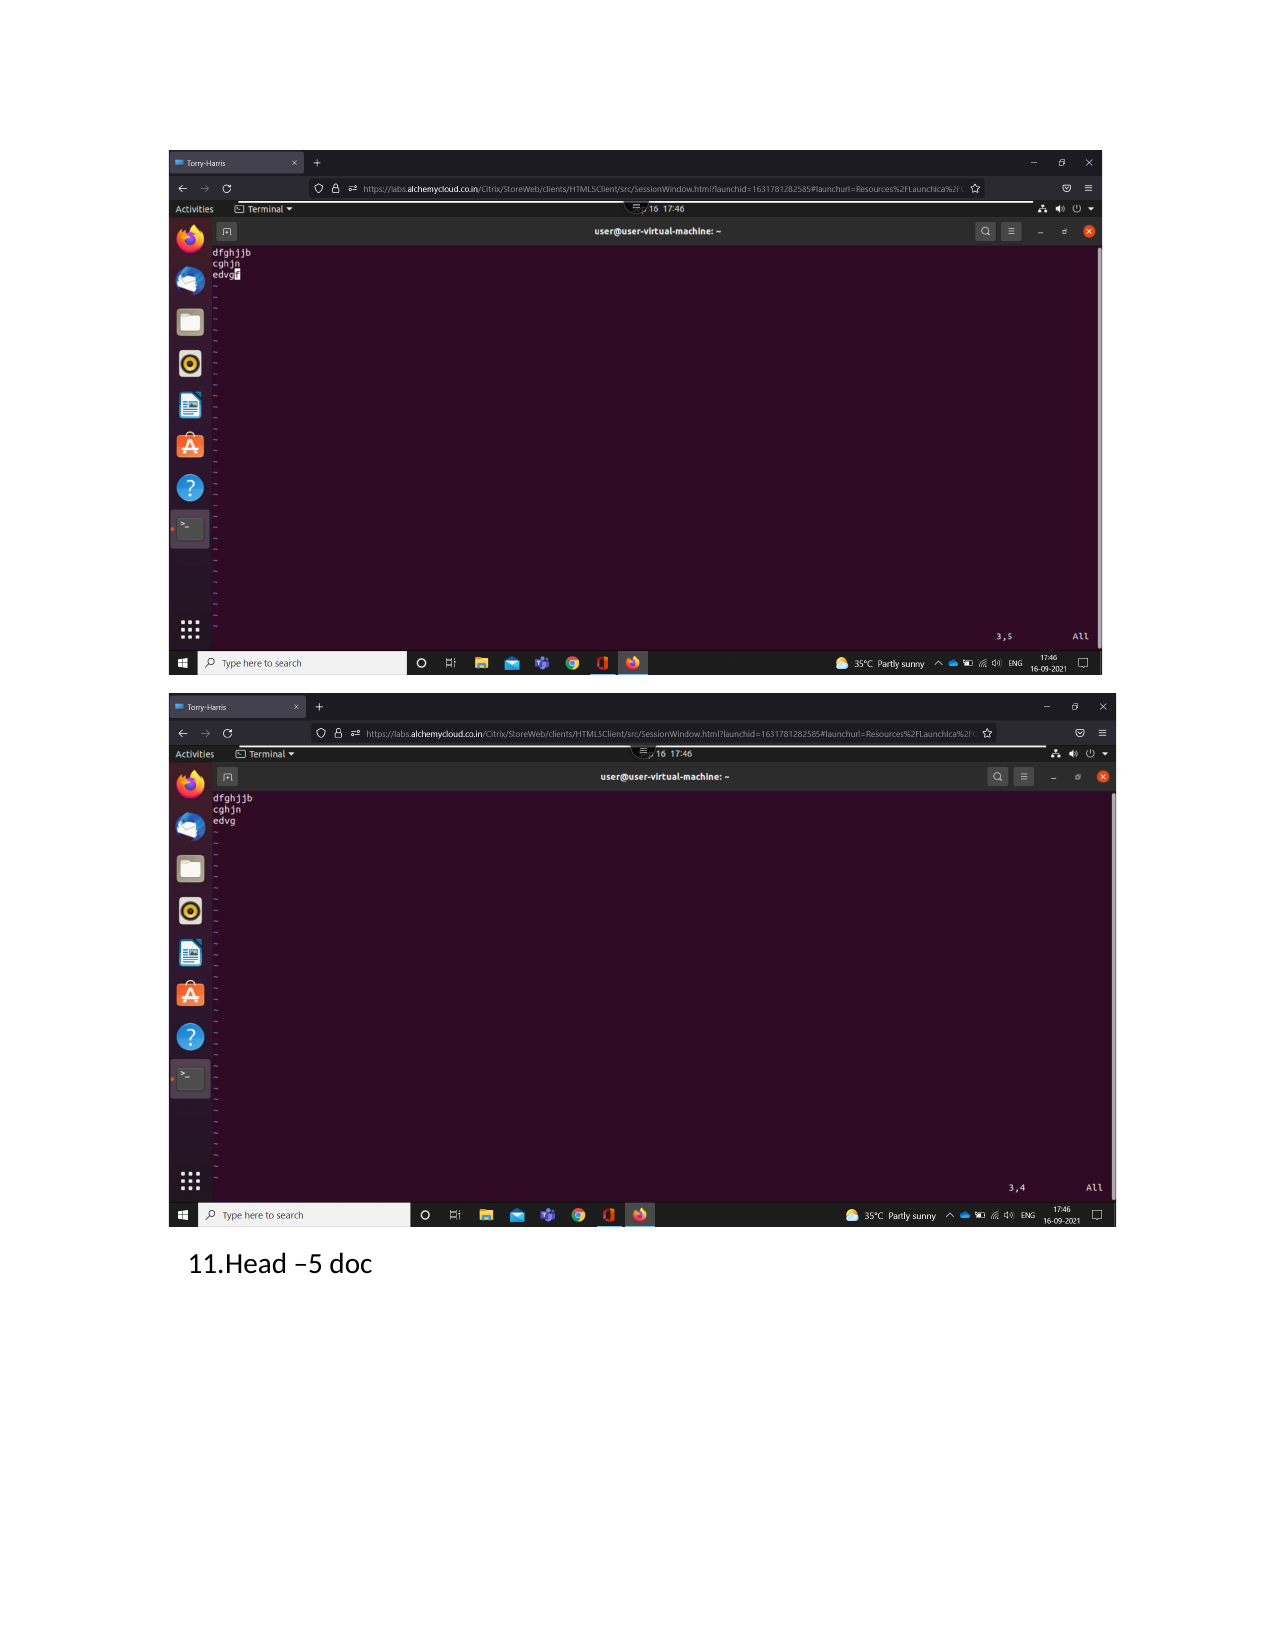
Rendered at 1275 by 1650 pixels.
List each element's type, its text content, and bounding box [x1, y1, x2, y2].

list Head –5 doc [187, 1245, 1125, 1281]
